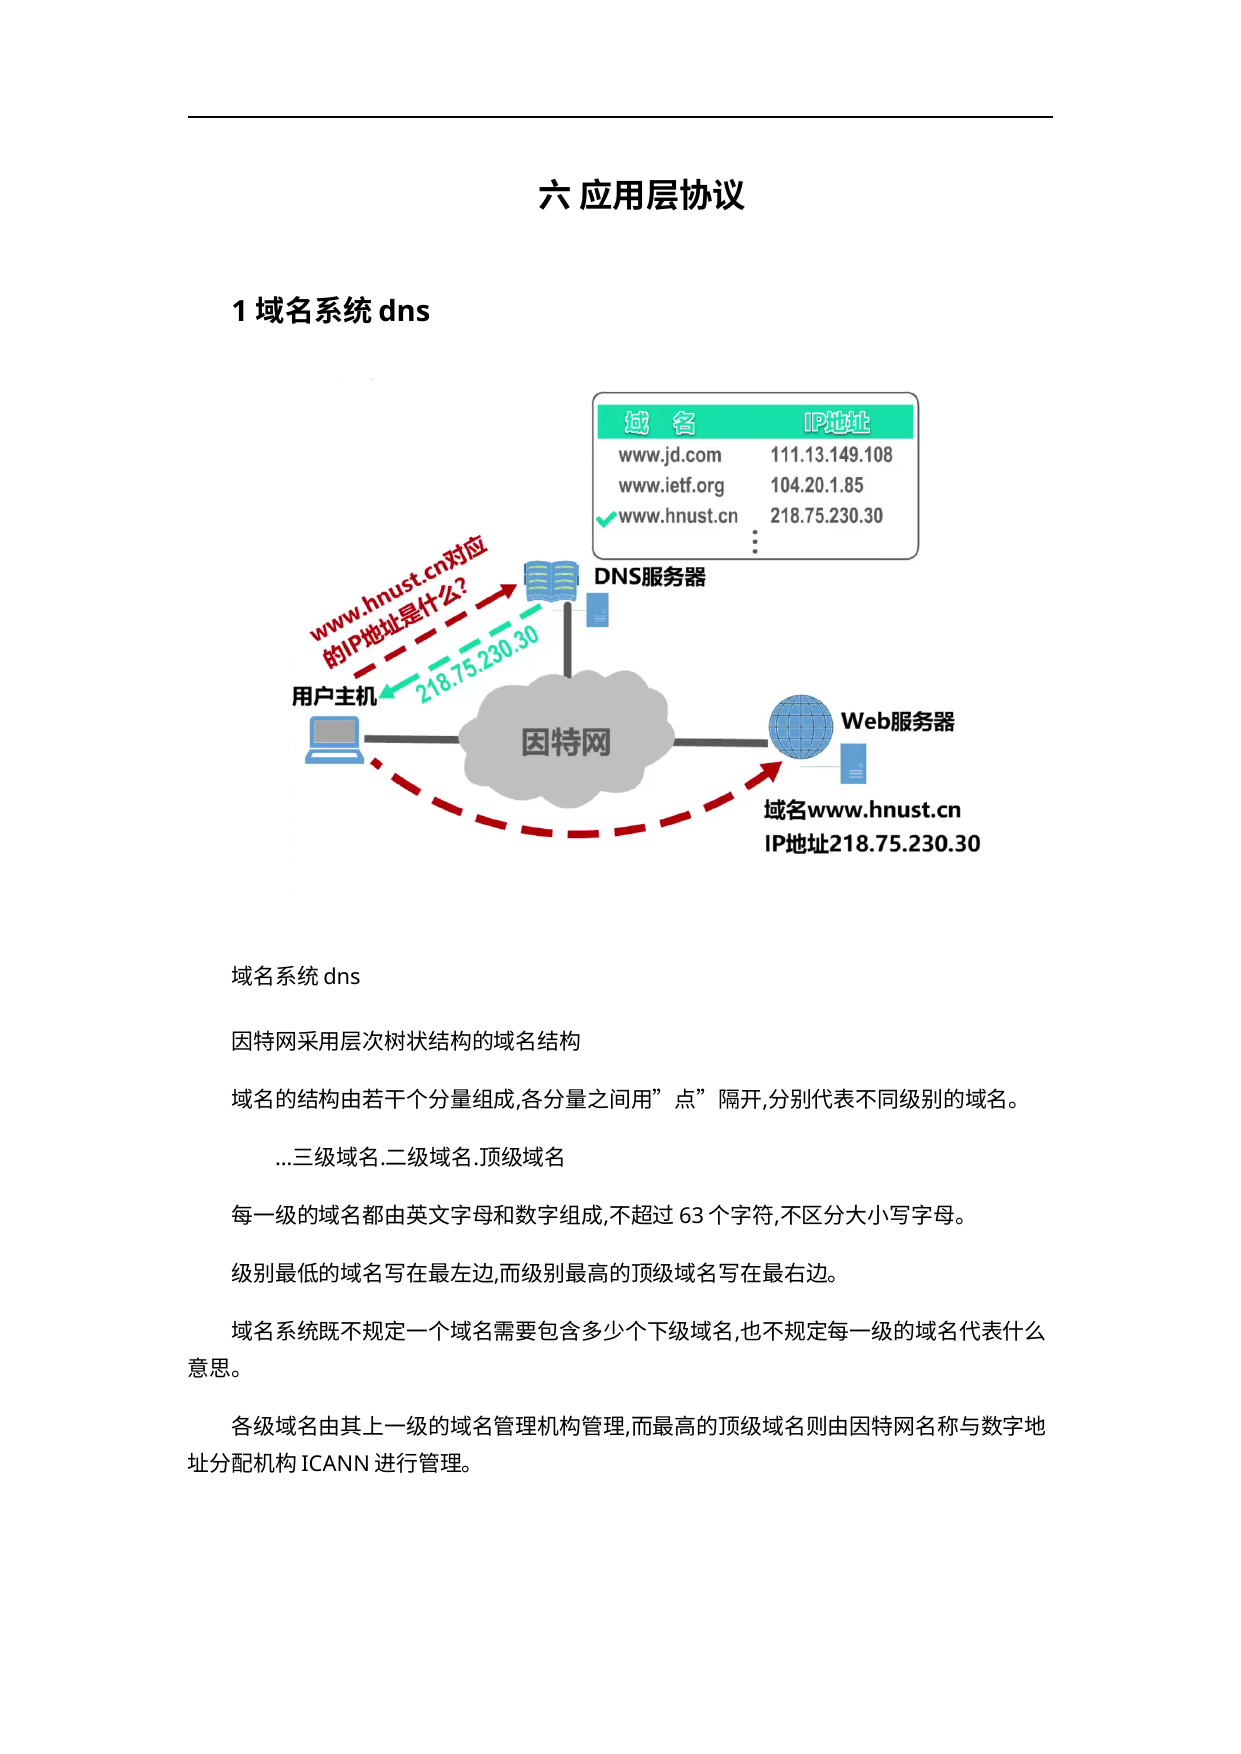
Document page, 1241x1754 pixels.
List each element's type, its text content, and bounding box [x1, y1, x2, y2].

text 域名的结构由若干个分量组成,各分量之间用”点”隔开,分别代表不同级别的域名。 [187, 1081, 1053, 1114]
text …三级域名.二级域名.顶级域名 [187, 1139, 1053, 1172]
subtitle 应用层协议 [231, 161, 1053, 226]
text 因特网采用层次树状结构的域名结构 [187, 1023, 1053, 1056]
text 域名系统既不规定一个域名需要包含多少个下级域名,也不规定每一级的域名代表什么意思。 [187, 1313, 1053, 1383]
text 级别最低的域名写在最左边,而级别最高的顶级域名写在最右边。 [187, 1255, 1053, 1288]
subtitle 域名系统dns [231, 277, 1053, 342]
subtitle 域名系统dns [187, 959, 1053, 992]
text 每一级的域名都由英文字母和数字组成,不超过63个字符,不区分大小写字母。 [187, 1197, 1053, 1230]
picture [287, 375, 997, 922]
text 各级域名由其上一级的域名管理机构管理,而最高的顶级域名则由因特网名称与数字地址分配机构ICANN进行管理。 [187, 1409, 1053, 1478]
